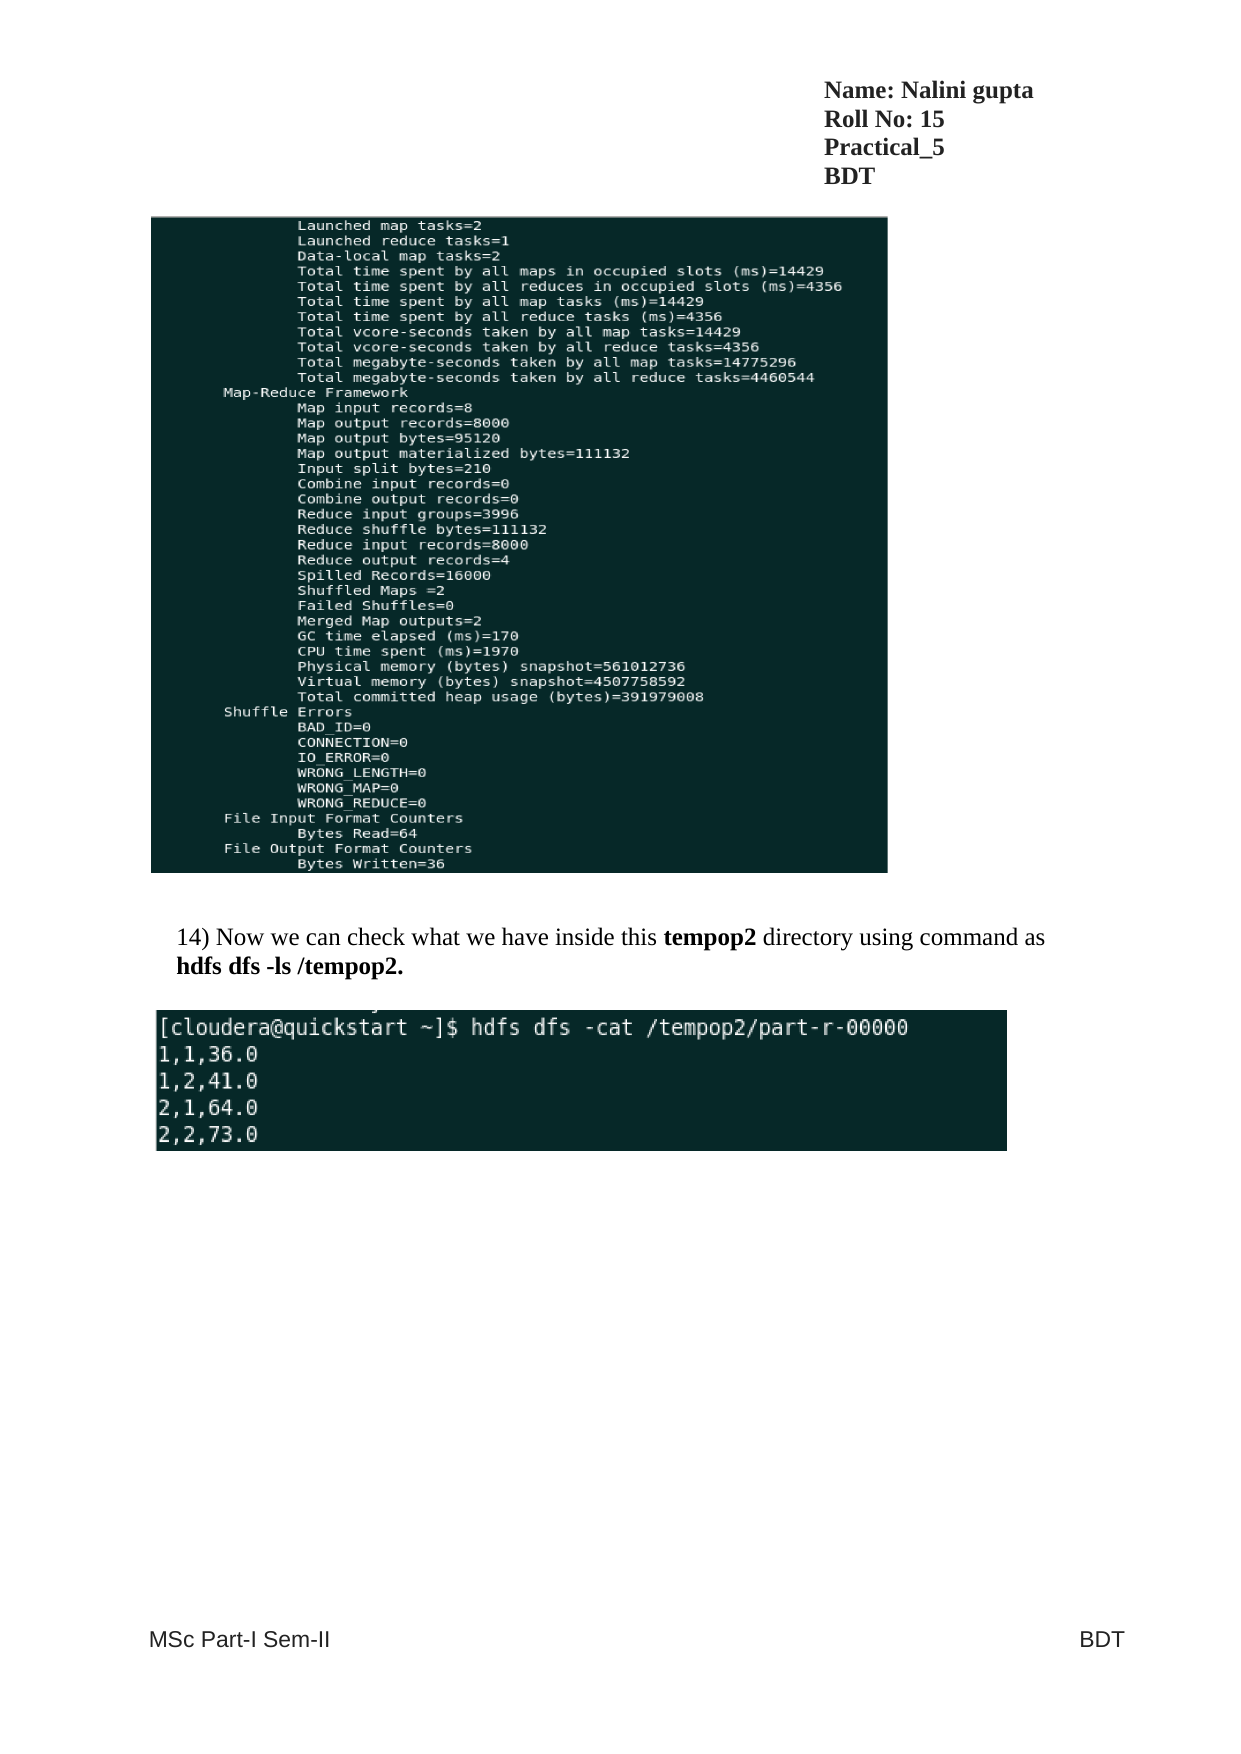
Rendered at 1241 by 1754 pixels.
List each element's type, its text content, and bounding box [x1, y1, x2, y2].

text 14) Now we can check what we have inside this tempop2 directory using command as hdfs dfs -ls /tempop2. [176, 922, 1090, 979]
picture [150, 216, 888, 873]
picture [155, 1010, 1007, 1151]
